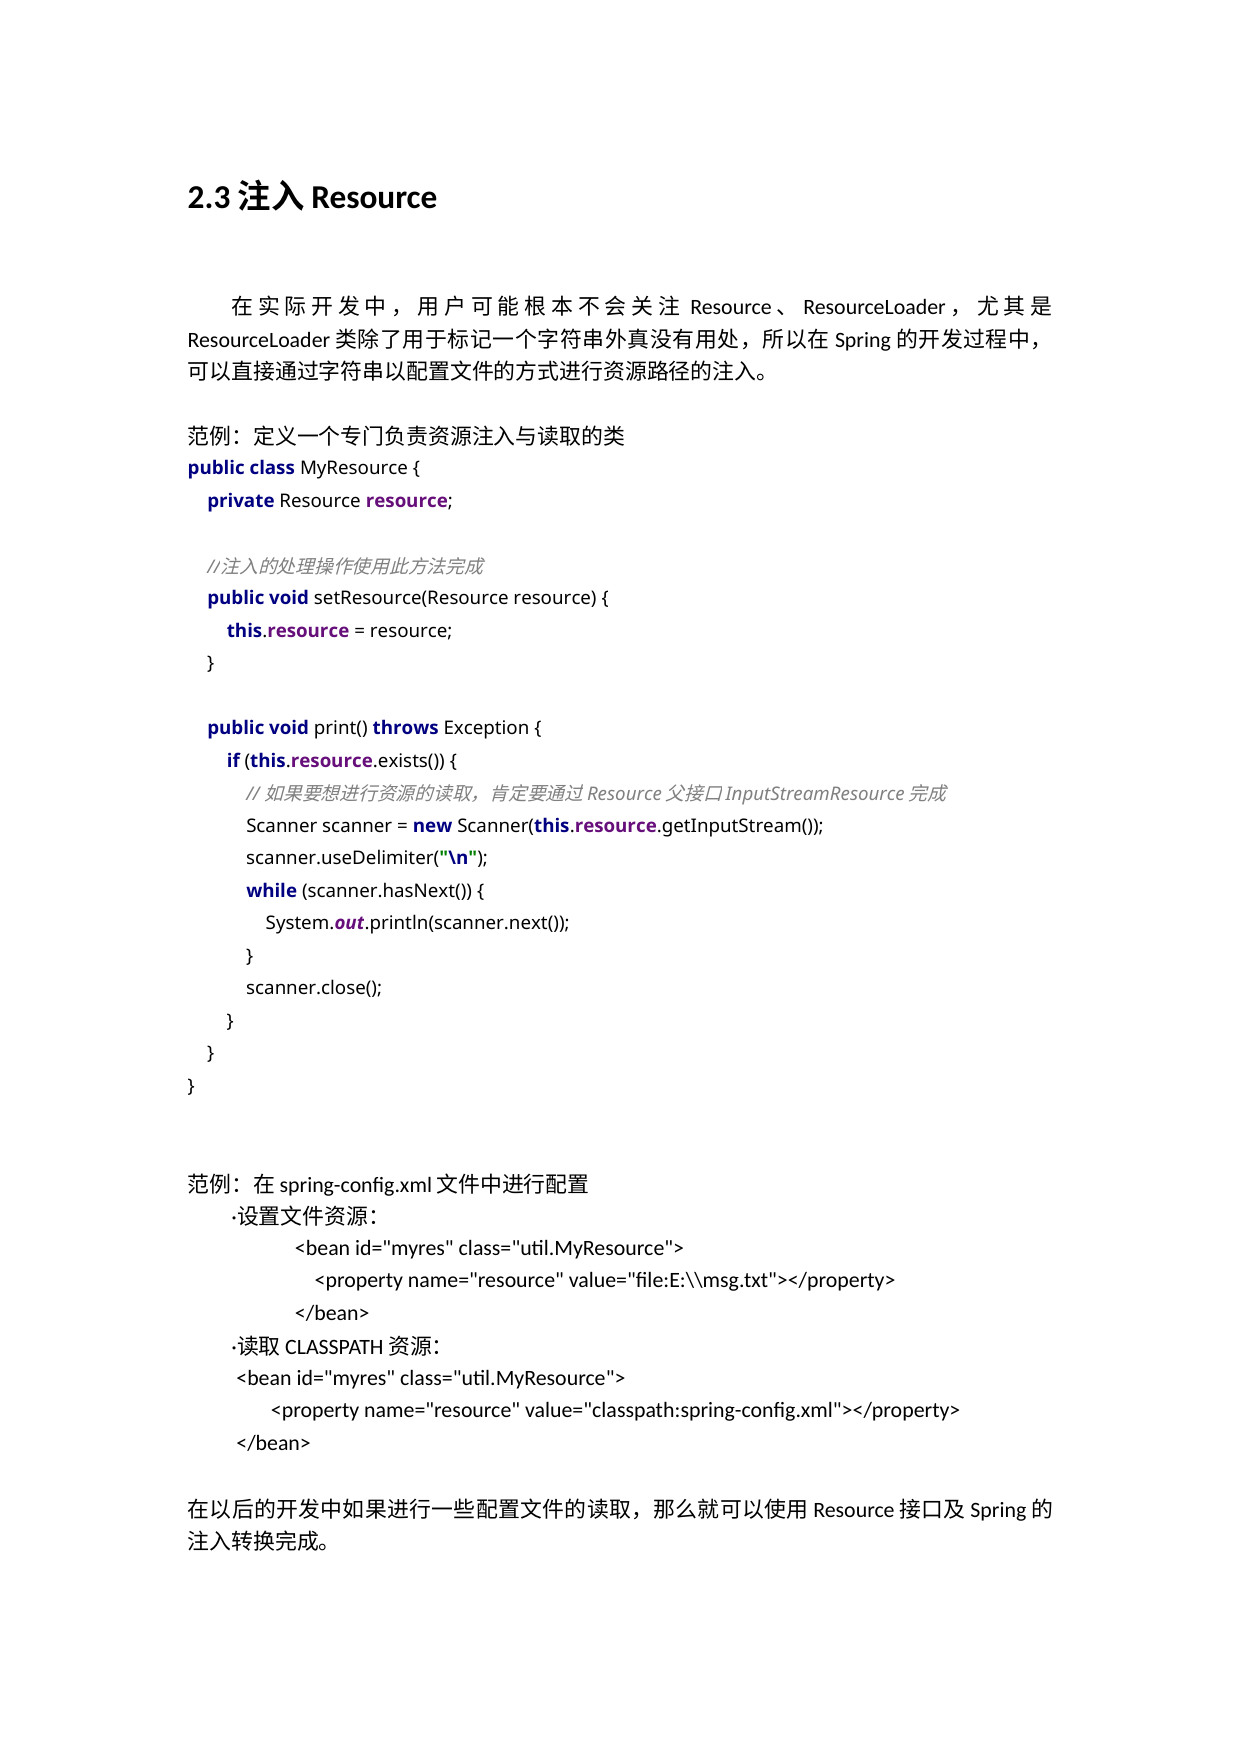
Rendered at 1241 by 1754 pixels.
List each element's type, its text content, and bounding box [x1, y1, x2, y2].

text 在实际开发中，用户可能根本不会关注Resource、ResourceLoader，尤其是ResourceLoader类除了用于标记一个字符串外真没有用处，所以在Spring的开发过程中，可以直接通过字符串以配置文件的方式进行资源路径的注入。 [187, 289, 1053, 386]
text 在以后的开发中如果进行一些配置文件的读取，那么就可以使用Resource接口及Spring的注入转换完成。 [187, 1491, 1053, 1556]
text </bean> [187, 1426, 1053, 1459]
text <bean id="myres" class="util.MyResource"> [231, 1231, 1053, 1264]
text <bean id="myres" class="util.MyResource"> [187, 1361, 1053, 1394]
text 范例：定义一个专门负责资源注入与读取的类 [187, 419, 1053, 451]
subtitle 2.3 注入Resource [187, 162, 1053, 227]
text <property name="resource" value="classpath:spring-config.xml"></property> [187, 1394, 1053, 1426]
text public class MyResource { private Resource resource; //注入的处理操作使用此方法完成 public void setResource(Resource resource) { this.resource = resource; } public void print() throws Exception { if (this.resource.exists()) { // 如果要想进行资源的读取，肯定要通过Resource父接口InputStreamResource完成 Scanner scanner = new Scanner(this.resource.getInputStream()); scanner.useDelimiter("\n"); while (scanner.hasNext()) { System.out.println(scanner.next()); } scanner.close(); } } } [187, 451, 1053, 1101]
text ·读取CLASSPATH资源： [187, 1329, 1053, 1361]
text <property name="resource" value="file:E:\\msg.txt"></property> [231, 1264, 1053, 1296]
text 范例：在spring-config.xml文件中进行配置 [187, 1166, 1053, 1199]
text </bean> [231, 1296, 1053, 1329]
text ·设置文件资源： [187, 1199, 1053, 1231]
